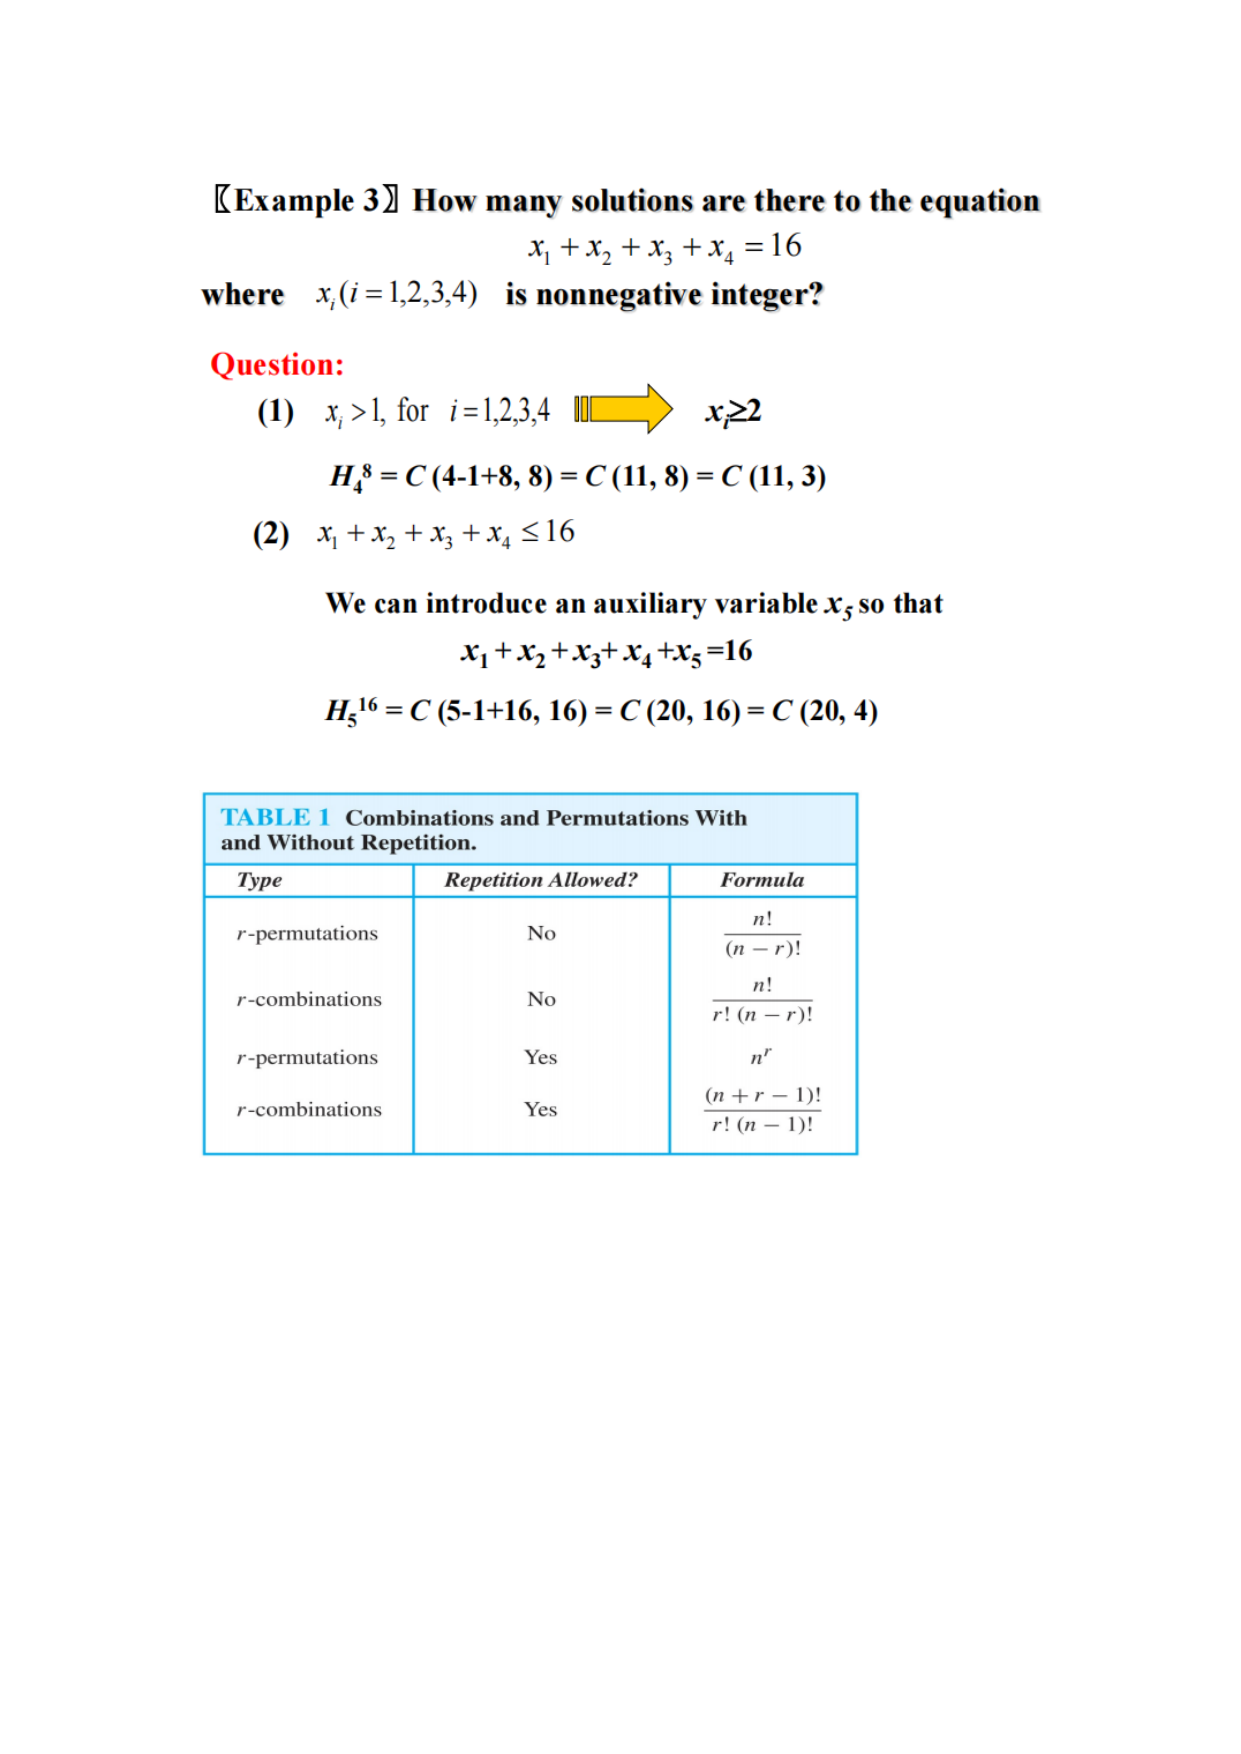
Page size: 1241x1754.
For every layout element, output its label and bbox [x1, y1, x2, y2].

picture [187, 779, 873, 1171]
picture [187, 162, 1052, 771]
